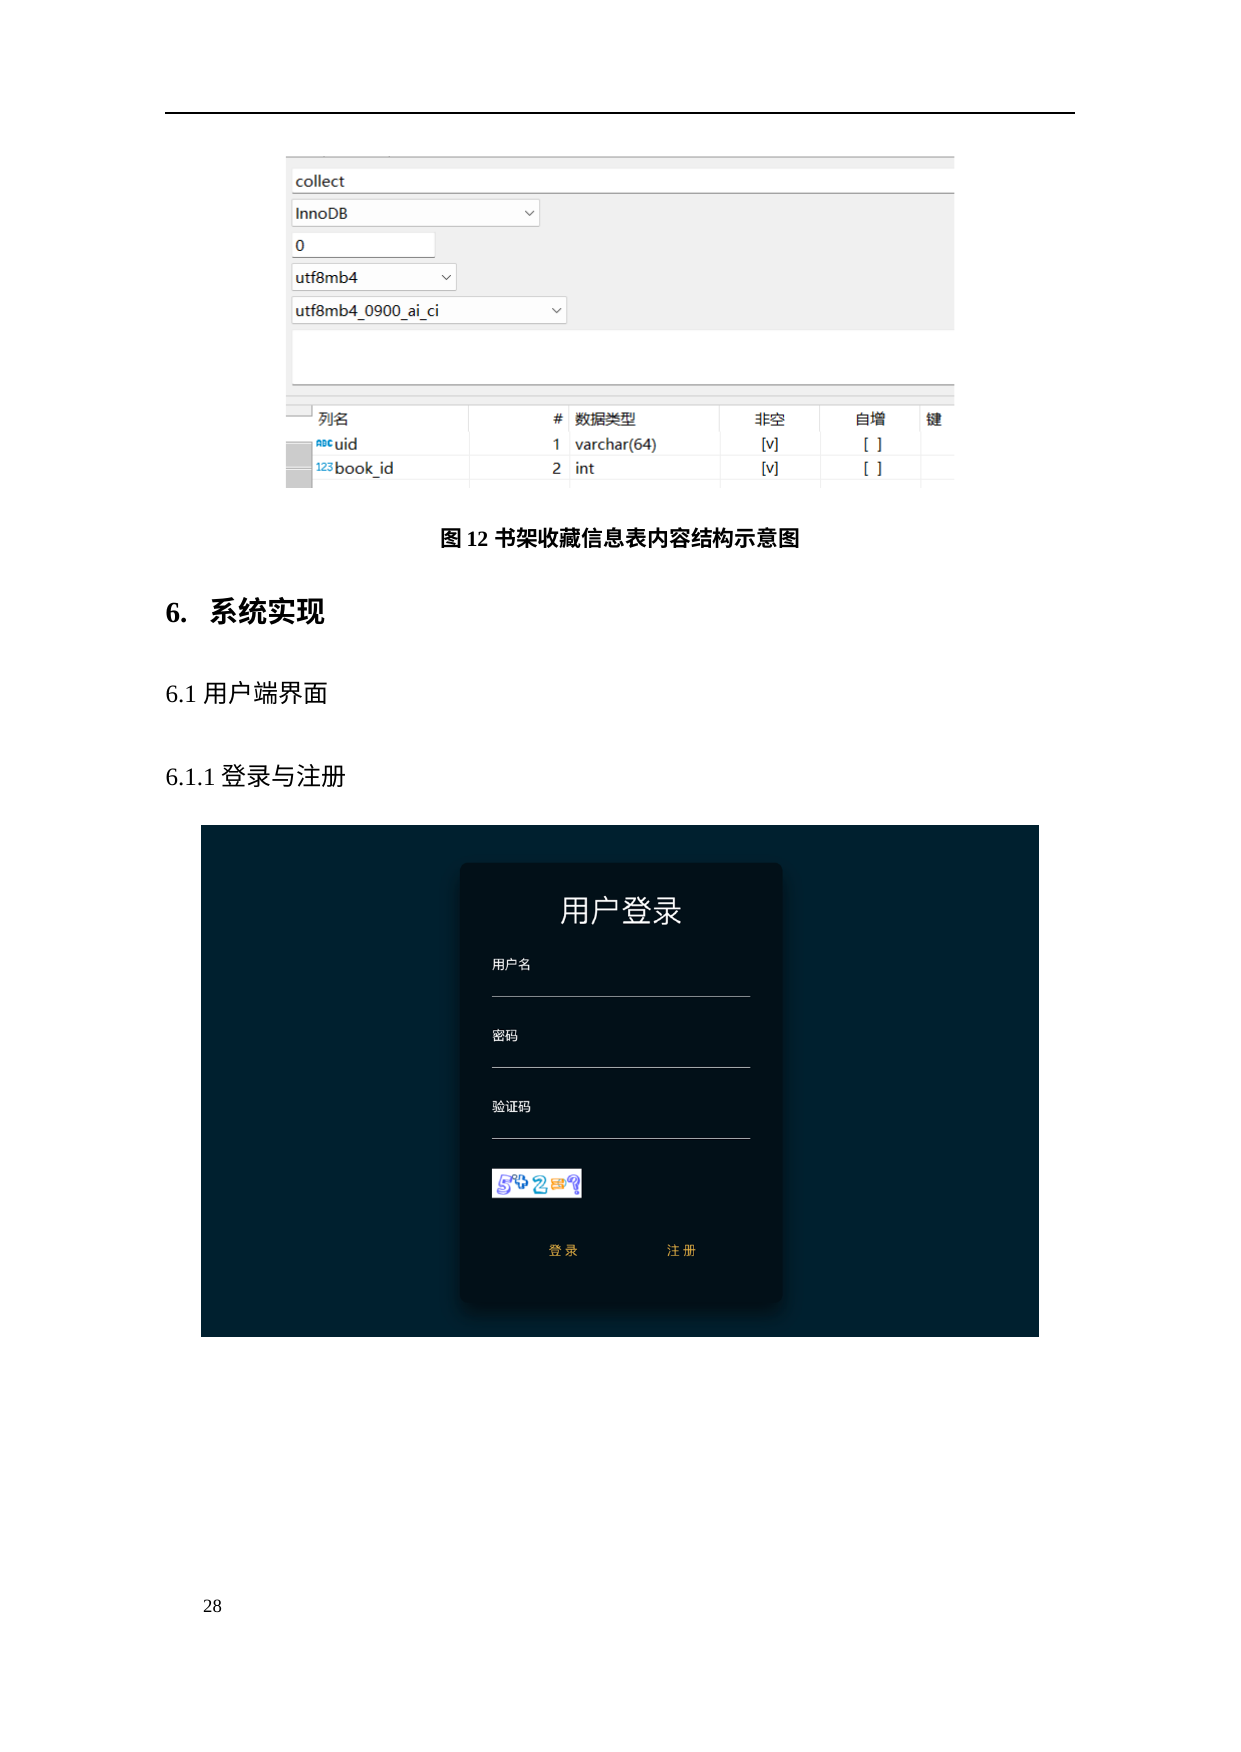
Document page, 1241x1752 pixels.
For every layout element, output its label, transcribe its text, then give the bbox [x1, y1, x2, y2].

picture [201, 825, 1039, 1337]
subtitle 系统实现 [165, 577, 1075, 642]
subtitle 6.1 用户端界面 [165, 659, 1075, 724]
text 图12 书架收藏信息表内容结构示意图 [165, 521, 1075, 553]
subtitle 6.1.1 登录与注册 [165, 742, 1075, 807]
picture [285, 156, 955, 488]
